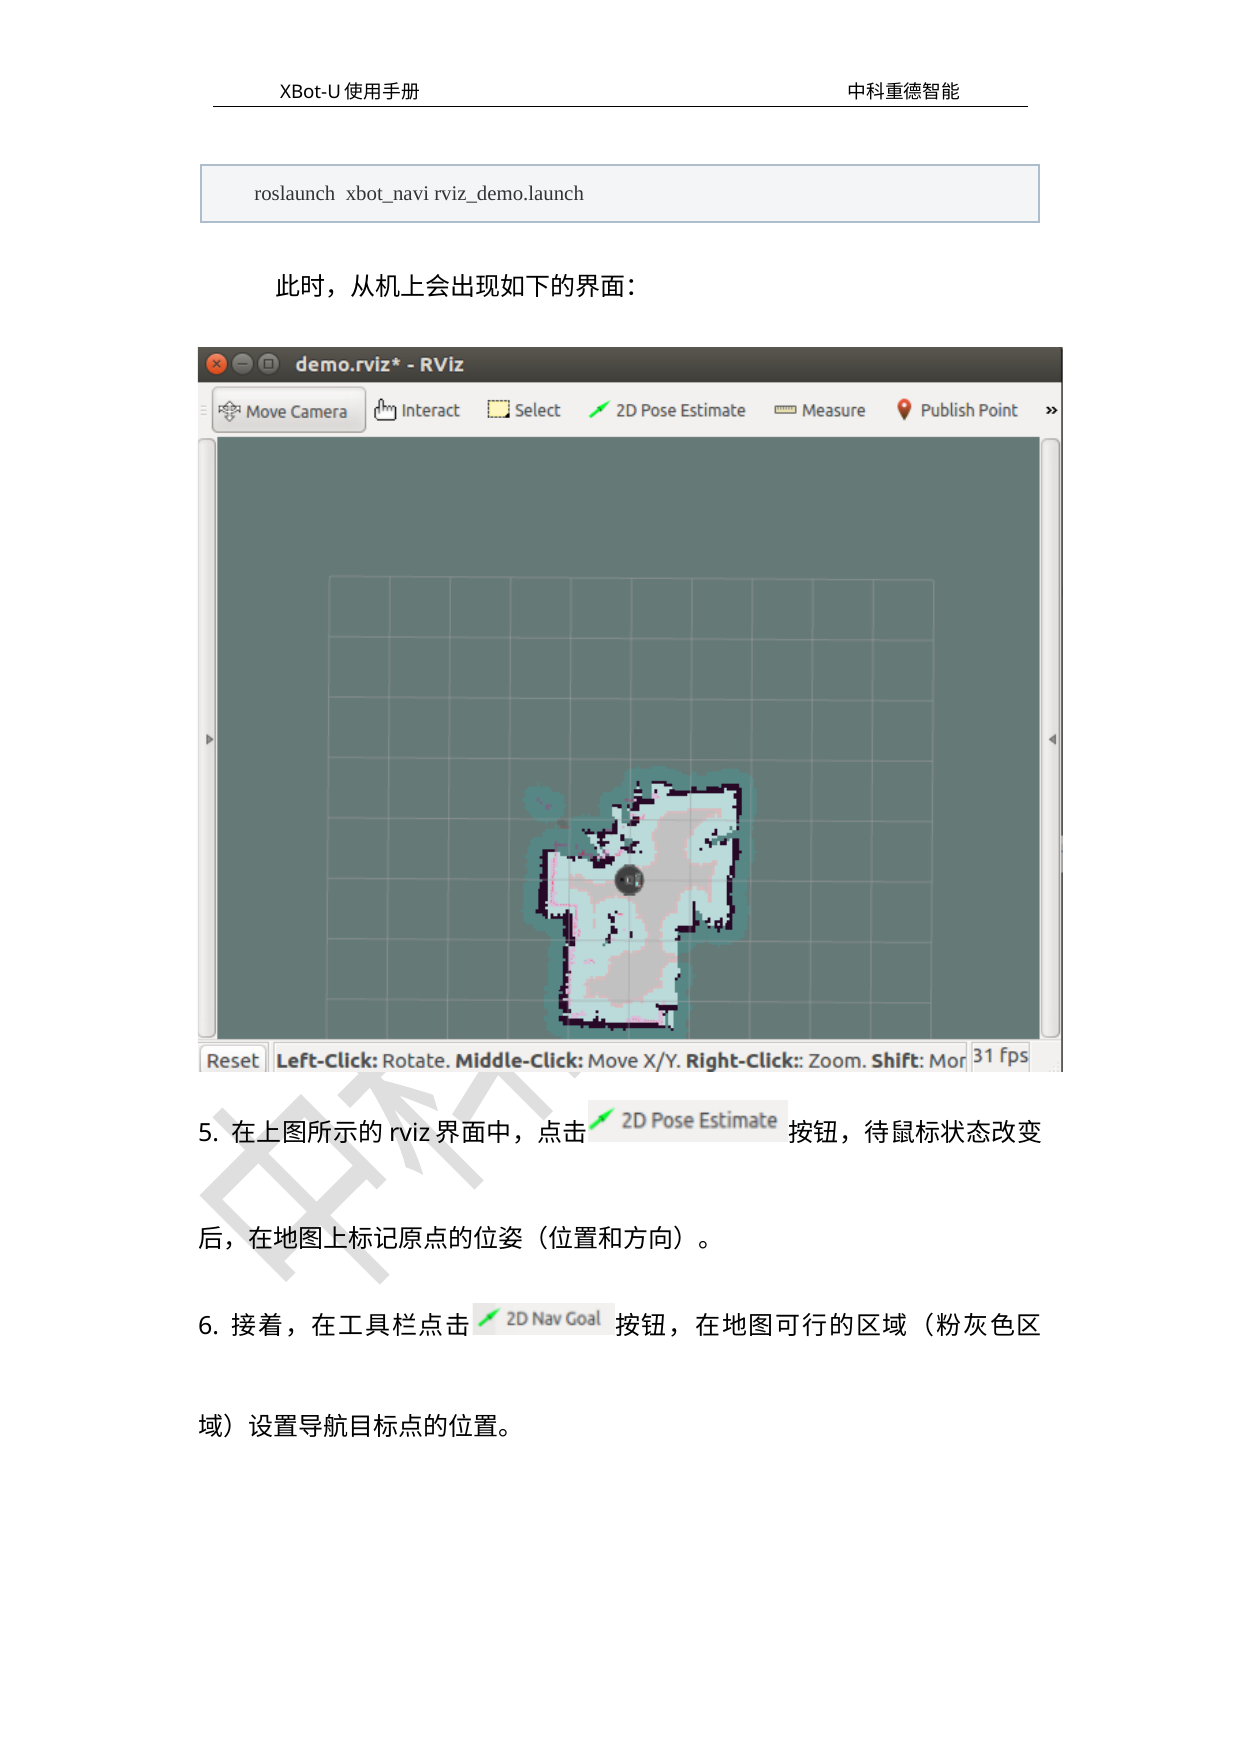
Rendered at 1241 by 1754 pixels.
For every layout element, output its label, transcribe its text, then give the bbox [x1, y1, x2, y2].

text roslaunch xbot_navi rviz_demo.launch [202, 166, 1038, 221]
picture [588, 1100, 789, 1142]
picture [197, 347, 1063, 1072]
list 接着，在工具栏点击按钮，在地图可行的区域（粉灰色区域）设置导航目标点的位置。 [198, 1288, 1042, 1458]
text 此时，从机上会出现如下的界面： [231, 250, 1028, 318]
list 在上图所示的rviz界面中，点击按钮，待鼠标状态改变后，在地图上标记原点的位姿（位置和方向）。 [198, 1101, 1042, 1270]
picture [472, 1303, 615, 1335]
